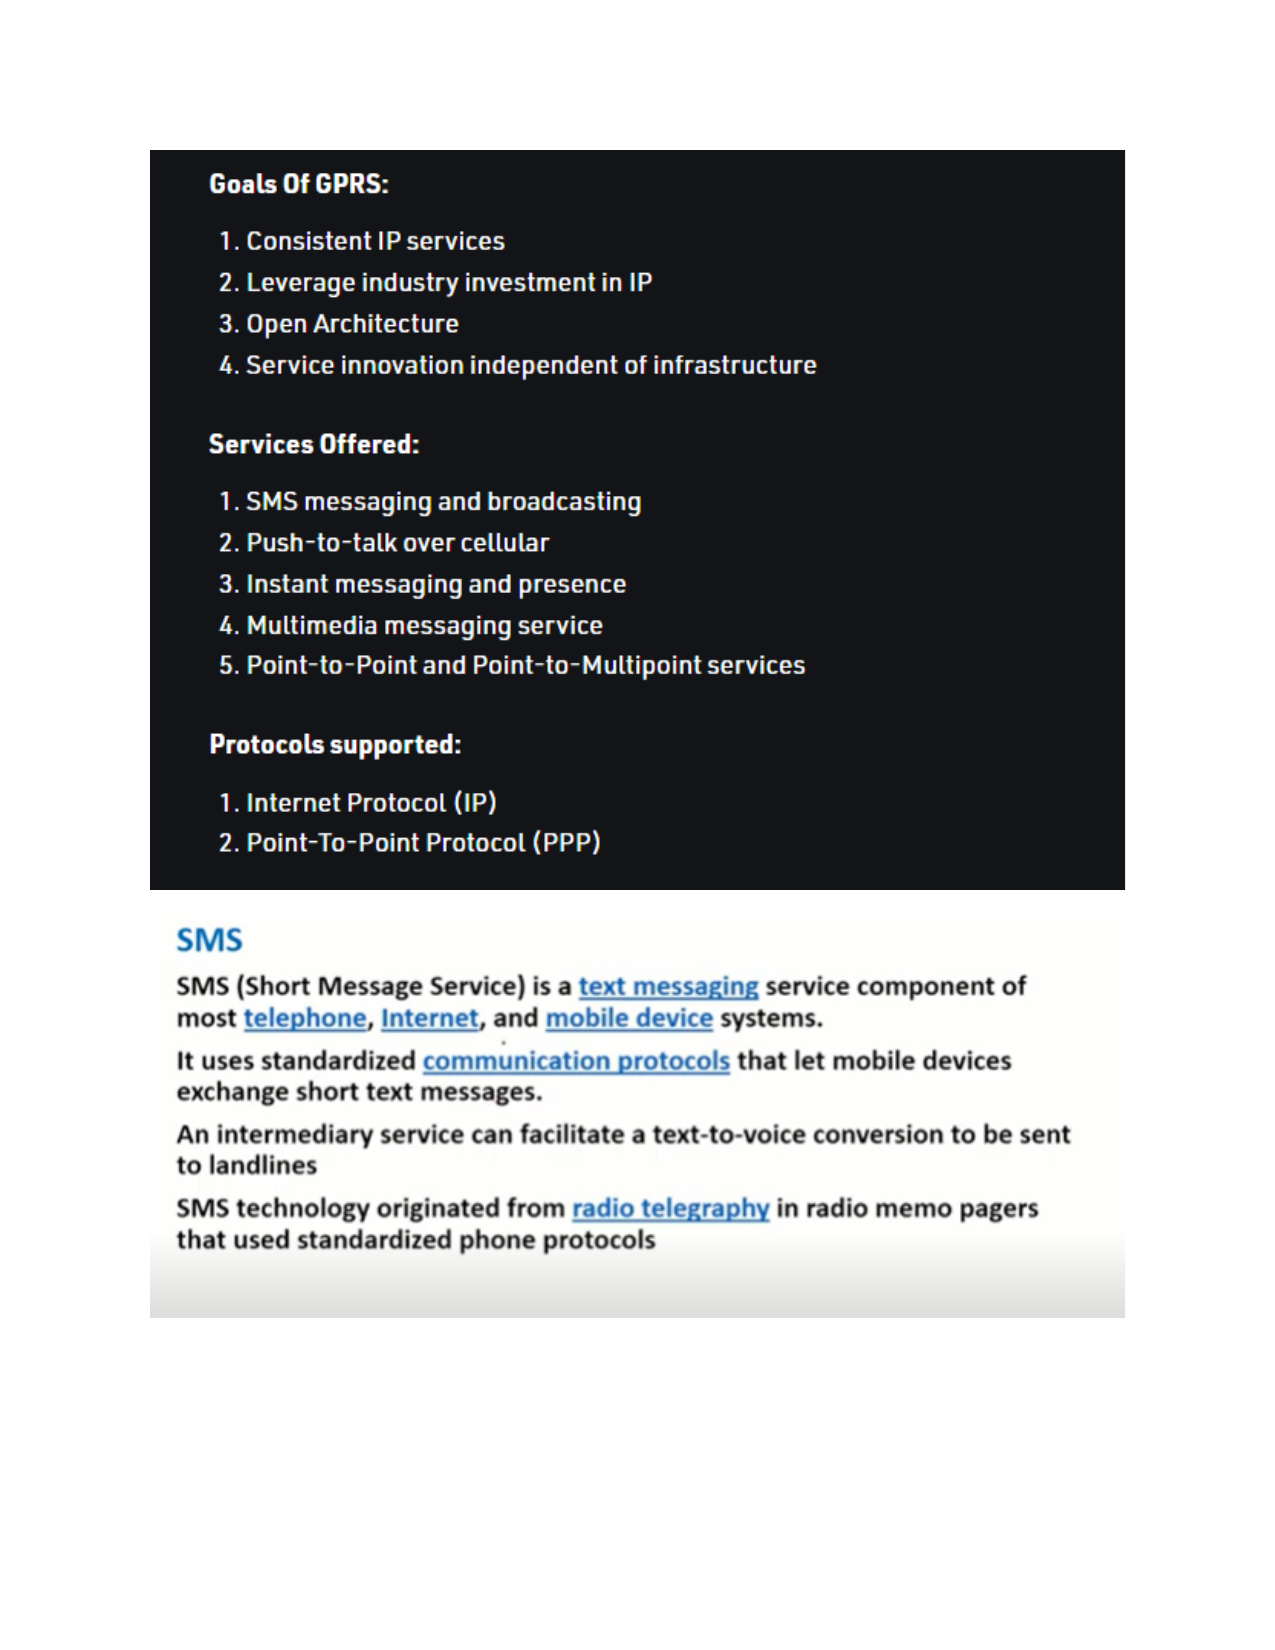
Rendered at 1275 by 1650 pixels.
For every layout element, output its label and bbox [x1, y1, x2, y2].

picture [150, 150, 1125, 890]
picture [150, 914, 1125, 1318]
